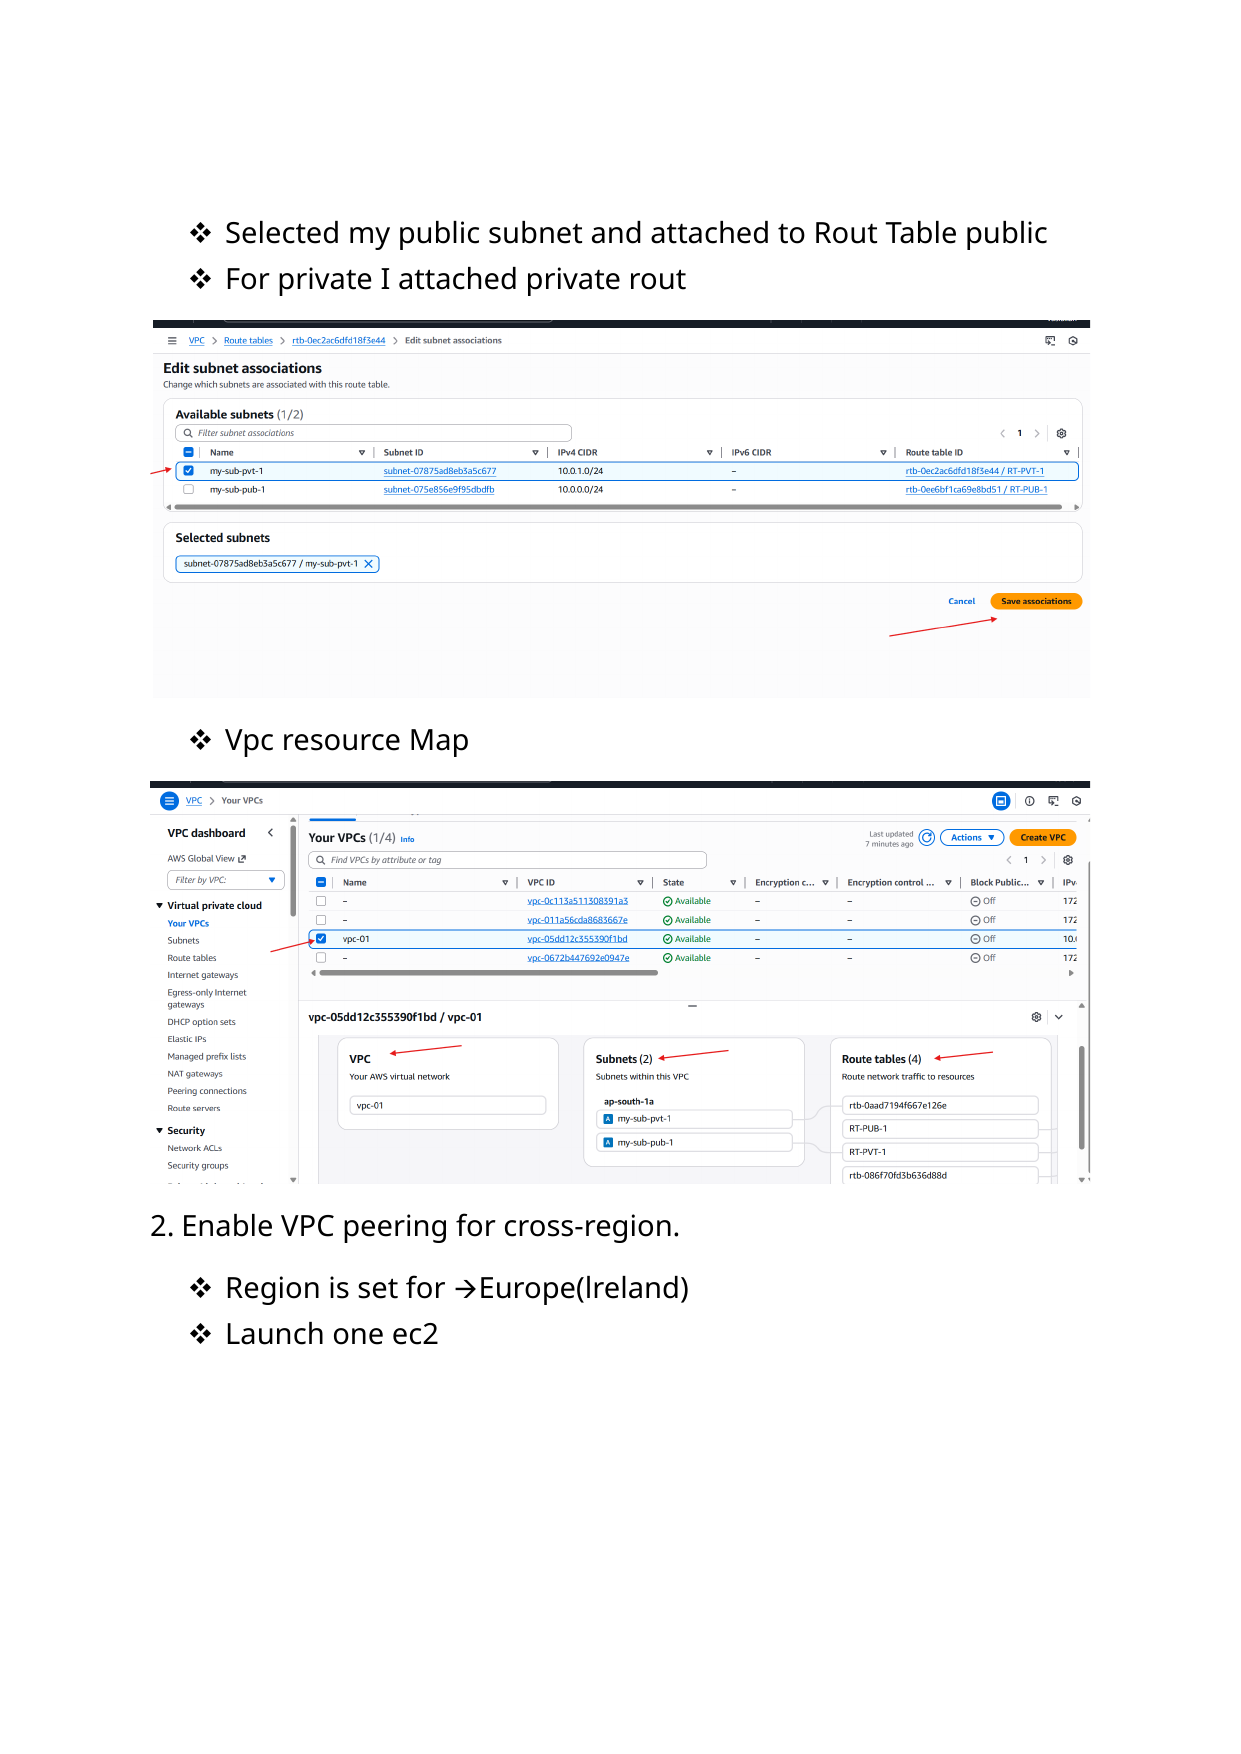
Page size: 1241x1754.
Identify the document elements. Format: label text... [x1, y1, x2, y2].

list Vpc resource Map [187, 719, 1090, 759]
list Region is set for Europe(lreland) [187, 1267, 1090, 1307]
list Selected my public subnet and attached to Rout Table public [187, 212, 1090, 252]
picture [150, 320, 1091, 698]
picture [150, 781, 1091, 1184]
text 2. Enable VPC peering for cross-region. [150, 1205, 1090, 1245]
list For private I attached private rout [187, 258, 1090, 298]
list Launch one ec2 [187, 1313, 1090, 1353]
